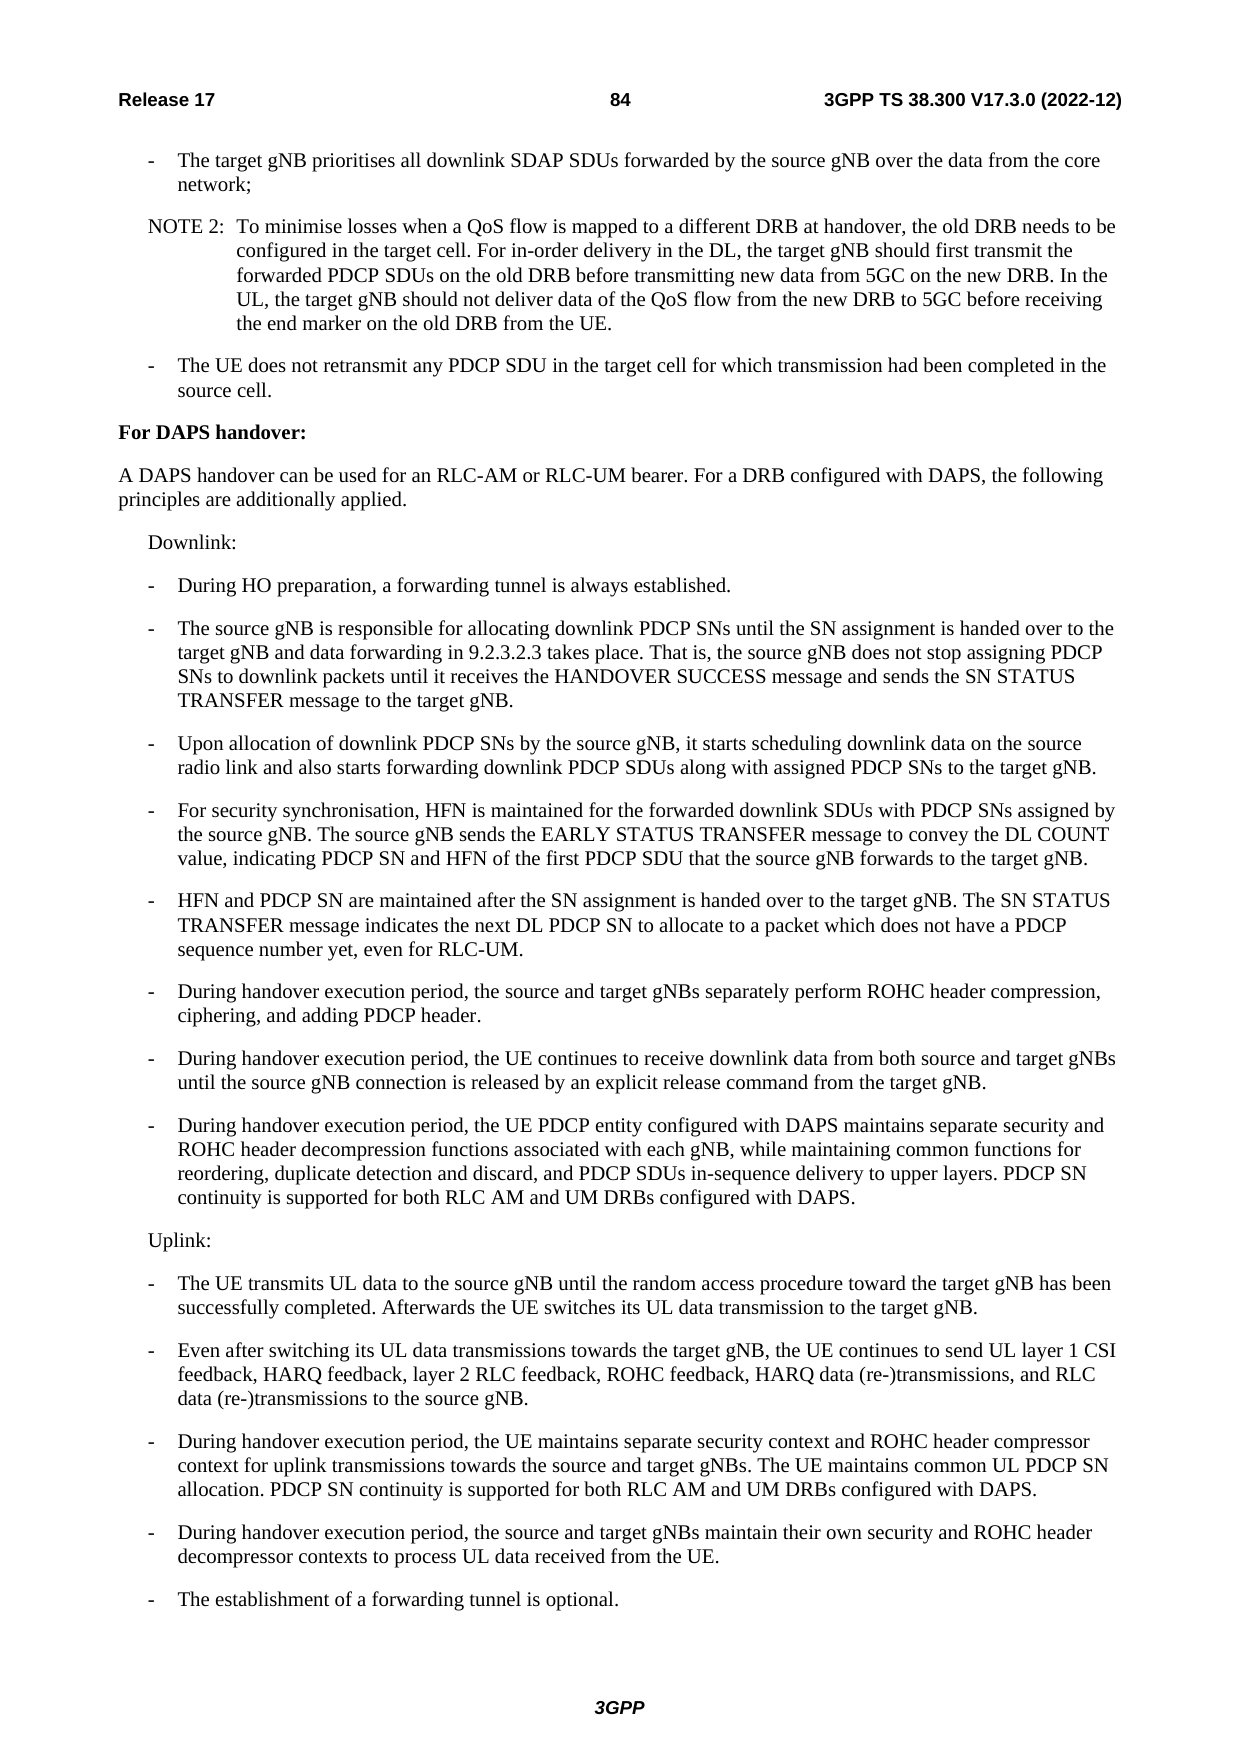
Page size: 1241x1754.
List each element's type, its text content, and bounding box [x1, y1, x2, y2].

text - The UE transmits UL data to the source gNB until the random access procedure toward the target gNB has been successfully completed. Afterwards the UE switches its UL data transmission to the target gNB. [148, 1271, 1122, 1319]
text Downlink: [148, 530, 1122, 554]
text - During handover execution period, the UE PDCP entity configured with DAPS maintains separate security and ROHC header decompression functions associated with each gNB, while maintaining common functions for reordering, duplicate detection and discard, and PDCP SDUs in-sequence delivery to upper layers. PDCP SN continuity is supported for both RLC AM and UM DRBs configured with DAPS. [148, 1113, 1122, 1209]
text - During HO preparation, a forwarding tunnel is always established. [148, 573, 1122, 597]
text - HFN and PDCP SN are maintained after the SN assignment is handed over to the target gNB. The SN STATUS TRANSFER message indicates the next DL PDCP SN to allocate to a packet which does not have a PDCP sequence number yet, even for RLC-UM. [148, 888, 1122, 961]
text A DAPS handover can be used for an RLC-AM or RLC-UM bearer. For a DRB configured with DAPS, the following principles are additionally applied. [118, 463, 1122, 511]
text - During handover execution period, the source and target gNBs separately perform ROHC header compression, ciphering, and adding PDCP header. [148, 979, 1122, 1027]
text Uplink: [148, 1228, 1122, 1252]
text - The establishment of a forwarding tunnel is optional. [148, 1587, 1122, 1611]
text - The target gNB prioritises all downlink SDAP SDUs forwarded by the source gNB over the data from the core network; [148, 147, 1122, 196]
text - Upon allocation of downlink PDCP SNs by the source gNB, it starts scheduling downlink data on the source radio link and also starts forwarding downlink PDCP SDUs along with assigned PDCP SNs to the target gNB. [148, 731, 1122, 779]
text - During handover execution period, the source and target gNBs maintain their own security and ROHC header decompressor contexts to process UL data received from the UE. [148, 1520, 1122, 1568]
text - The source gNB is responsible for allocating downlink PDCP SNs until the SN assignment is handed over to the target gNB and data forwarding in 9.2.3.2.3 takes place. That is, the source gNB does not stop assigning PDCP SNs to downlink packets until it receives the HANDOVER SUCCESS message and sends the SN STATUS TRANSFER message to the target gNB. [148, 616, 1122, 712]
text - The UE does not retransmit any PDCP SDU in the target cell for which transmission had been completed in the source cell. [148, 353, 1122, 402]
text NOTE 2: To minimise losses when a QoS flow is mapped to a different DRB at handover, the old DRB needs to be configured in the target cell. For in-order delivery in the DL, the target gNB should first transmit the forwarded PDCP SDUs on the old DRB before transmitting new data from 5GC on the new DRB. In the UL, the target gNB should not deliver data of the QoS flow from the new DRB to 5GC before receiving the end marker on the old DRB from the UE. [148, 214, 1122, 335]
text - For security synchronisation, HFN is maintained for the forwarded downlink SDUs with PDCP SNs assigned by the source gNB. The source gNB sends the EARLY STATUS TRANSFER message to convey the DL COUNT value, indicating PDCP SN and HFN of the first PDCP SDU that the source gNB forwards to the target gNB. [148, 797, 1122, 870]
text - During handover execution period, the UE continues to receive downlink data from both source and target gNBs until the source gNB connection is released by an explicit release command from the target gNB. [148, 1046, 1122, 1094]
text - During handover execution period, the UE maintains separate security context and ROHC header compressor context for uplink transmissions towards the source and target gNBs. The UE maintains common UL PDCP SN allocation. PDCP SN continuity is supported for both RLC AM and UM DRBs configured with DAPS. [148, 1429, 1122, 1501]
text - Even after switching its UL data transmissions towards the target gNB, the UE continues to send UL layer 1 CSI feedback, HARQ feedback, layer 2 RLC feedback, ROHC feedback, HARQ data (re-)transmissions, and RLC data (re-)transmissions to the source gNB. [148, 1338, 1122, 1410]
text For DAPS handover: [118, 420, 1122, 444]
